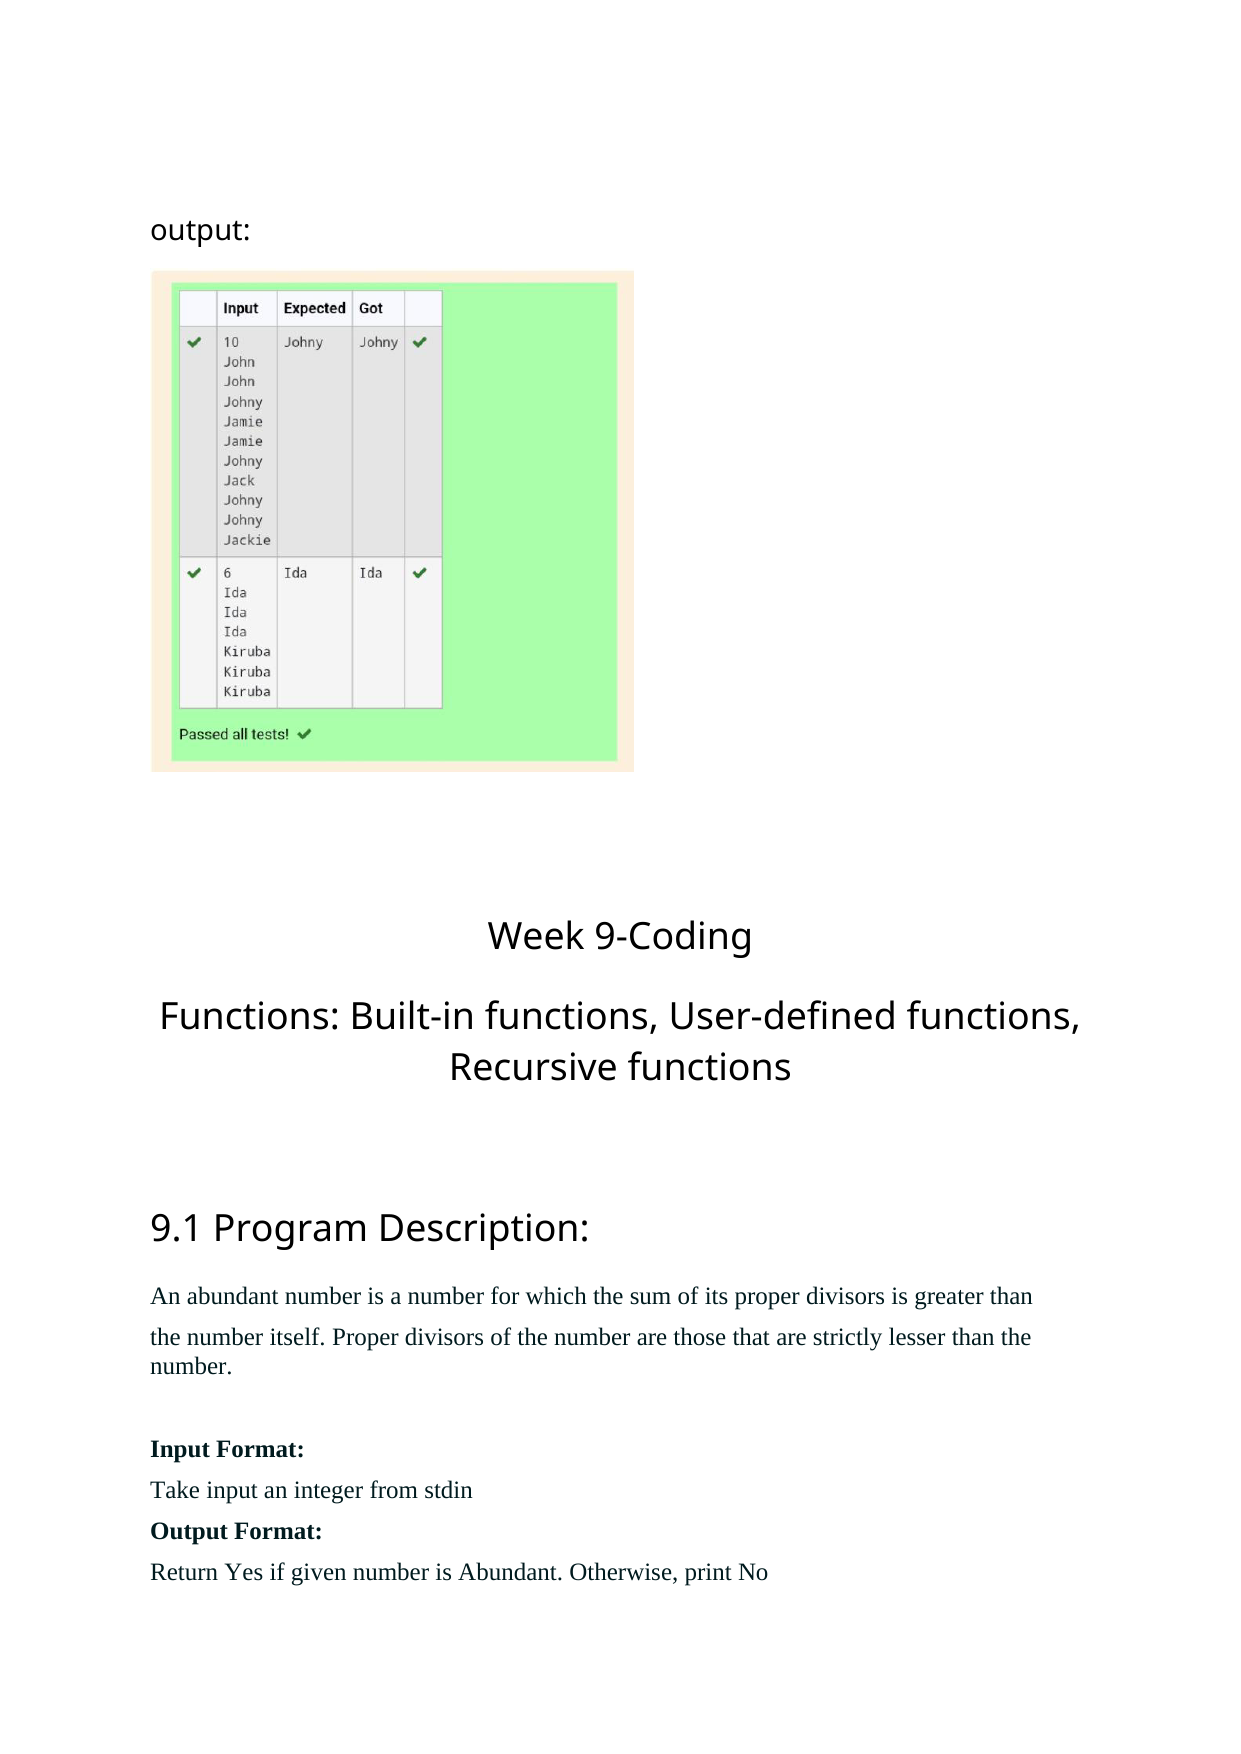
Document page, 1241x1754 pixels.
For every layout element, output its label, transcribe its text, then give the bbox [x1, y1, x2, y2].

text Week 9-Coding [150, 909, 1090, 960]
text Take input an integer from stdin [150, 1475, 1090, 1504]
text 9.1 Program Description: [150, 1201, 1090, 1252]
text Functions: Built-in functions, User-defined functions, Recursive functions [150, 989, 1090, 1092]
text the number itself. Proper divisors of the number are those that are strictly lesser than the number. [150, 1322, 1090, 1380]
text output: [150, 209, 1090, 249]
picture [150, 268, 634, 772]
text An abundant number is a number for which the sum of its proper divisors is greater than [150, 1281, 1090, 1310]
text Return Yes if given number is Abundant. Otherwise, print No [150, 1557, 1090, 1586]
text Output Format: [150, 1516, 1090, 1545]
text Input Format: [150, 1434, 1090, 1462]
